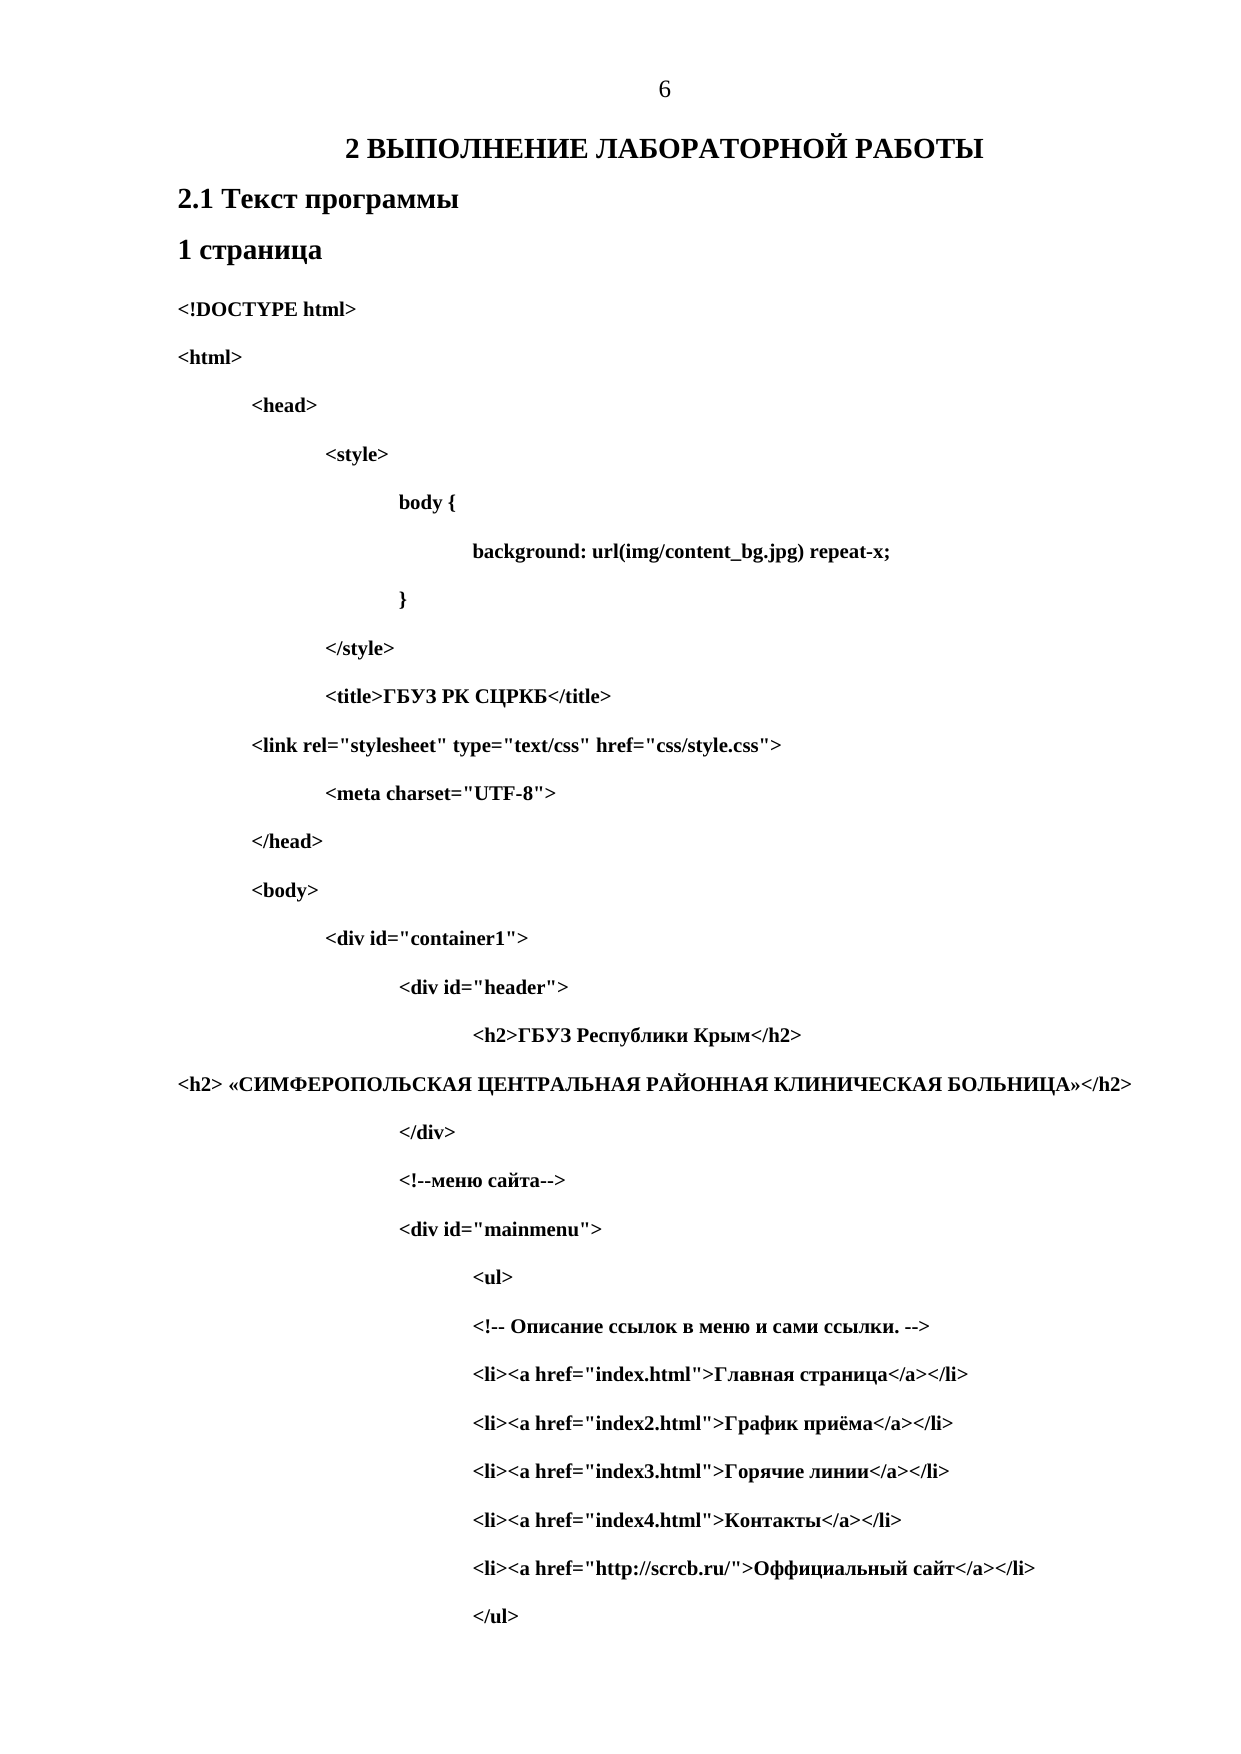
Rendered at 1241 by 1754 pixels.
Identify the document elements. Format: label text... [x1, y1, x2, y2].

subtitle 2 ВЫПОЛНЕНИЕ ЛАБОРАТОРНОЙ РАБОТЫ [177, 131, 1152, 165]
text <link rel="stylesheet" type="text/css" href="css/style.css"> [177, 732, 1152, 757]
text <li><a href="index2.html">График приёма</a></li> [177, 1411, 1152, 1435]
text </div> [177, 1120, 1152, 1144]
text <div id="container1"> [177, 926, 1152, 950]
text <title>ГБУЗ РК СЦРКБ</title> [177, 684, 1152, 708]
text <style> [177, 442, 1152, 466]
subtitle 2.1 Текст программы [177, 182, 1152, 215]
text <!--меню сайта--> [177, 1168, 1152, 1192]
text <meta charset="UTF-8"> [177, 781, 1152, 805]
text <html> [177, 345, 1152, 369]
text <li><a href="http://scrcb.ru/">Оффициальный сайт</a></li> [177, 1556, 1152, 1580]
text 1 страница <!DOCTYPE html> [177, 232, 1152, 321]
text background: url(img/content_bg.jpg) repeat-x; [177, 539, 1152, 563]
text <head> [177, 393, 1152, 417]
text <li><a href="index4.html">Контакты</a></li> [177, 1507, 1152, 1532]
text <h2> «СИМФЕРОПОЛЬСКАЯ ЦЕНТРАЛЬНАЯ РАЙОННАЯ КЛИНИЧЕСКАЯ БОЛЬНИЦА»</h2> [177, 1072, 1152, 1096]
text <div id="mainmenu"> [177, 1217, 1152, 1241]
text body { [177, 490, 1152, 514]
text <!-- Описание ссылок в меню и сами ссылки. --> [177, 1314, 1152, 1338]
text </style> [177, 636, 1152, 660]
text <li><a href="index.html">Главная страница</a></li> [177, 1362, 1152, 1386]
text <div id="header"> [177, 975, 1152, 999]
text <ul> [177, 1265, 1152, 1289]
text <li><a href="index3.html">Горячие линии</a></li> [177, 1459, 1152, 1483]
text <body> [177, 878, 1152, 902]
text <h2>ГБУЗ Республики Крым</h2> [177, 1023, 1152, 1047]
text </head> [177, 829, 1152, 853]
text } [177, 587, 1152, 611]
text </ul> [177, 1604, 1152, 1628]
